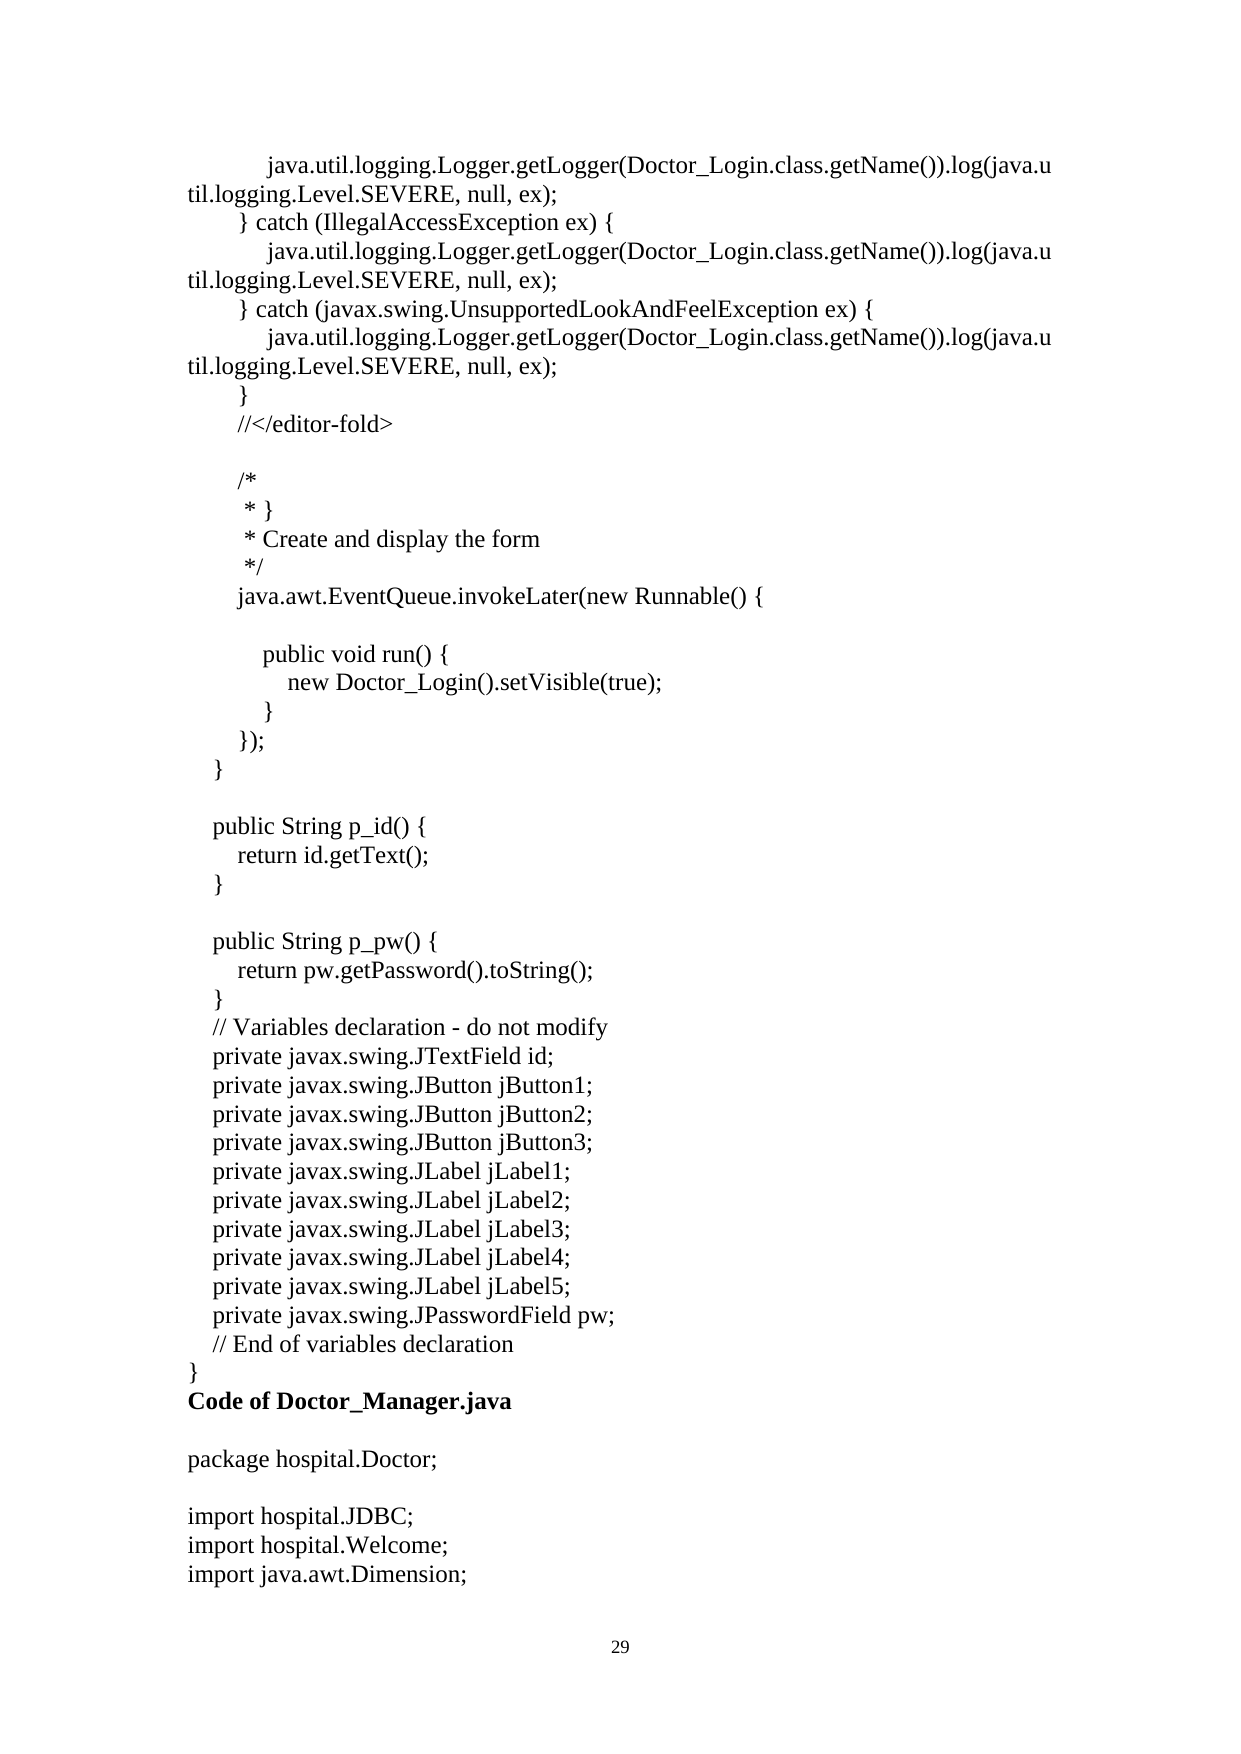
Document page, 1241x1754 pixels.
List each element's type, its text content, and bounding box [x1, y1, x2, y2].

text private javax.swing.JLabel jLabel5; [187, 1271, 1053, 1300]
text } [187, 1357, 1053, 1386]
text new Doctor_Login().setVisible(true); [187, 667, 1053, 696]
text Code of Doctor_Manager.java [187, 1386, 1053, 1415]
text public void run() { [187, 639, 1053, 667]
text public String p_id() { [187, 811, 1053, 840]
text private javax.swing.JButton jButton2; [187, 1099, 1053, 1127]
text private javax.swing.JLabel jLabel2; [187, 1185, 1053, 1214]
text package hospital.Doctor; [187, 1444, 1053, 1472]
text } [187, 696, 1053, 725]
text // Variables declaration - do not modify [187, 1012, 1053, 1041]
text java.awt.EventQueue.invokeLater(new Runnable() { [187, 581, 1053, 610]
text return pw.getPassword().toString(); [187, 955, 1053, 984]
text } catch (javax.swing.UnsupportedLookAndFeelException ex) { [187, 294, 1053, 322]
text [187, 236, 1053, 294]
text }); [187, 725, 1053, 754]
text } [187, 754, 1053, 782]
text private javax.swing.JLabel jLabel1; [187, 1156, 1053, 1185]
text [187, 150, 1053, 207]
text private javax.swing.JPasswordField pw; [187, 1300, 1053, 1329]
text // End of variables declaration [187, 1329, 1053, 1357]
text private javax.swing.JLabel jLabel4; [187, 1242, 1053, 1271]
text } catch (IllegalAccessException ex) { [187, 207, 1053, 236]
text * Create and display the form [187, 524, 1053, 552]
text } [187, 869, 1053, 897]
text */ [187, 552, 1053, 581]
text java.util.logging.Logger.getLogger(Doctor_Login.class.getName()).log(java.util.logging.Level.SEVERE, null, ex); [187, 322, 1053, 380]
text public String p_pw() { [187, 926, 1053, 955]
text private javax.swing.JTextField id; [187, 1041, 1053, 1070]
text private javax.swing.JButton jButton3; [187, 1127, 1053, 1156]
text } [187, 380, 1053, 409]
text private javax.swing.JLabel jLabel3; [187, 1214, 1053, 1242]
text * } [187, 495, 1053, 524]
text private javax.swing.JButton jButton1; [187, 1070, 1053, 1099]
text //</editor-fold> [187, 409, 1053, 437]
text return id.getText(); [187, 840, 1053, 869]
text import java.awt.Dimension; [187, 1559, 1053, 1587]
text import hospital.Welcome; [187, 1530, 1053, 1559]
text } [187, 984, 1053, 1012]
text import hospital.JDBC; [187, 1501, 1053, 1530]
text /* [187, 466, 1053, 495]
